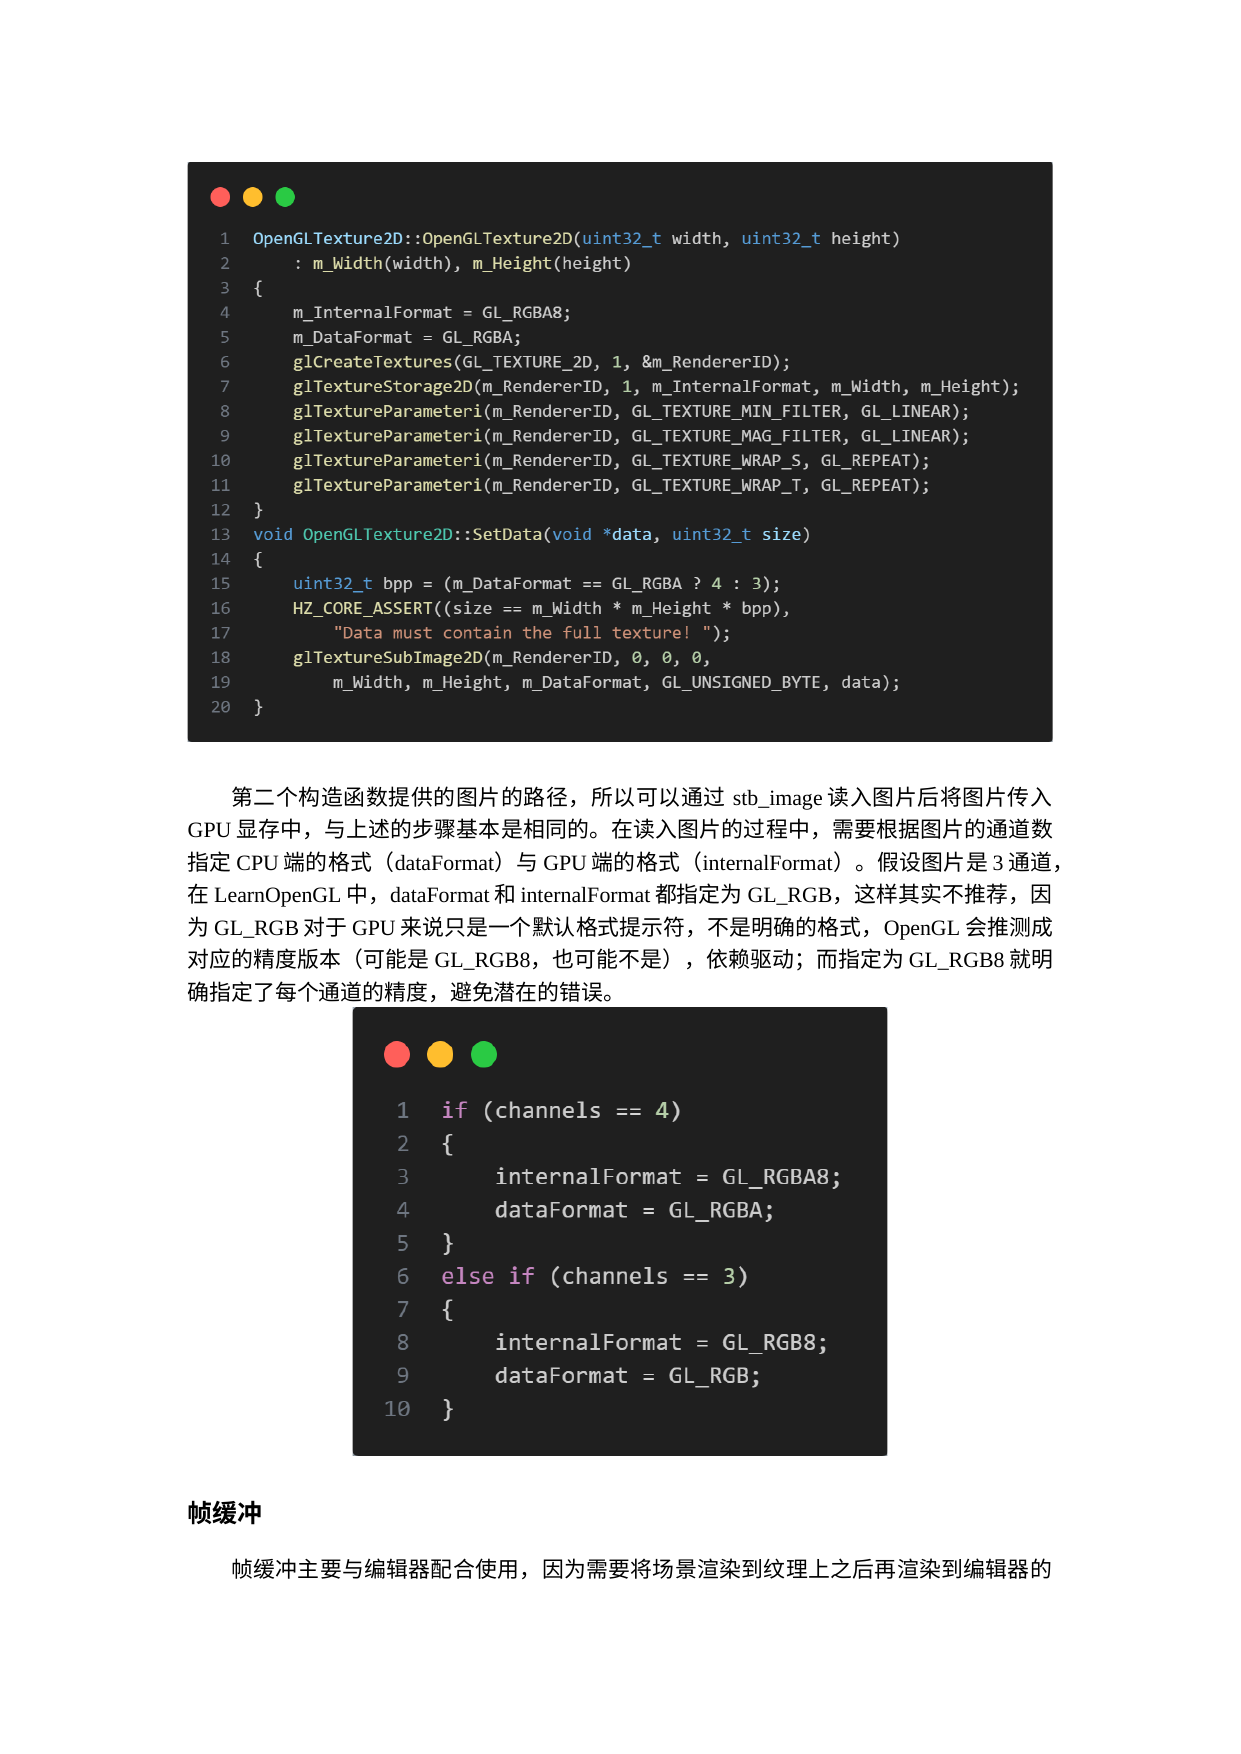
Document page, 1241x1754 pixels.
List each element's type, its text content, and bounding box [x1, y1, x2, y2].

text 第二个构造函数提供的图片的路径，所以可以通过stb_image读入图片后将图片传入GPU显存中，与上述的步骤基本是相同的。在读入图片的过程中，需要根据图片的通道数指定CPU端的格式（dataFormat）与GPU端的格式（internalFormat）。假设图片是3通道，在LearnOpenGL中，dataFormat和internalFormat都指定为GL_RGB，这样其实不推荐，因为GL_RGB对于GPU来说只是一个默认格式提示符，不是明确的格式，OpenGL 会推测成对应的精度版本（可能是 GL_RGB8，也可能不是），依赖驱动；而指定为GL_RGB8就明确指定了每个通道的精度，避免潜在的错误。 [187, 779, 1053, 1007]
picture [187, 162, 1053, 742]
picture [352, 1007, 888, 1456]
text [187, 1552, 1053, 1584]
subtitle 帧缓冲 [187, 1479, 1053, 1544]
